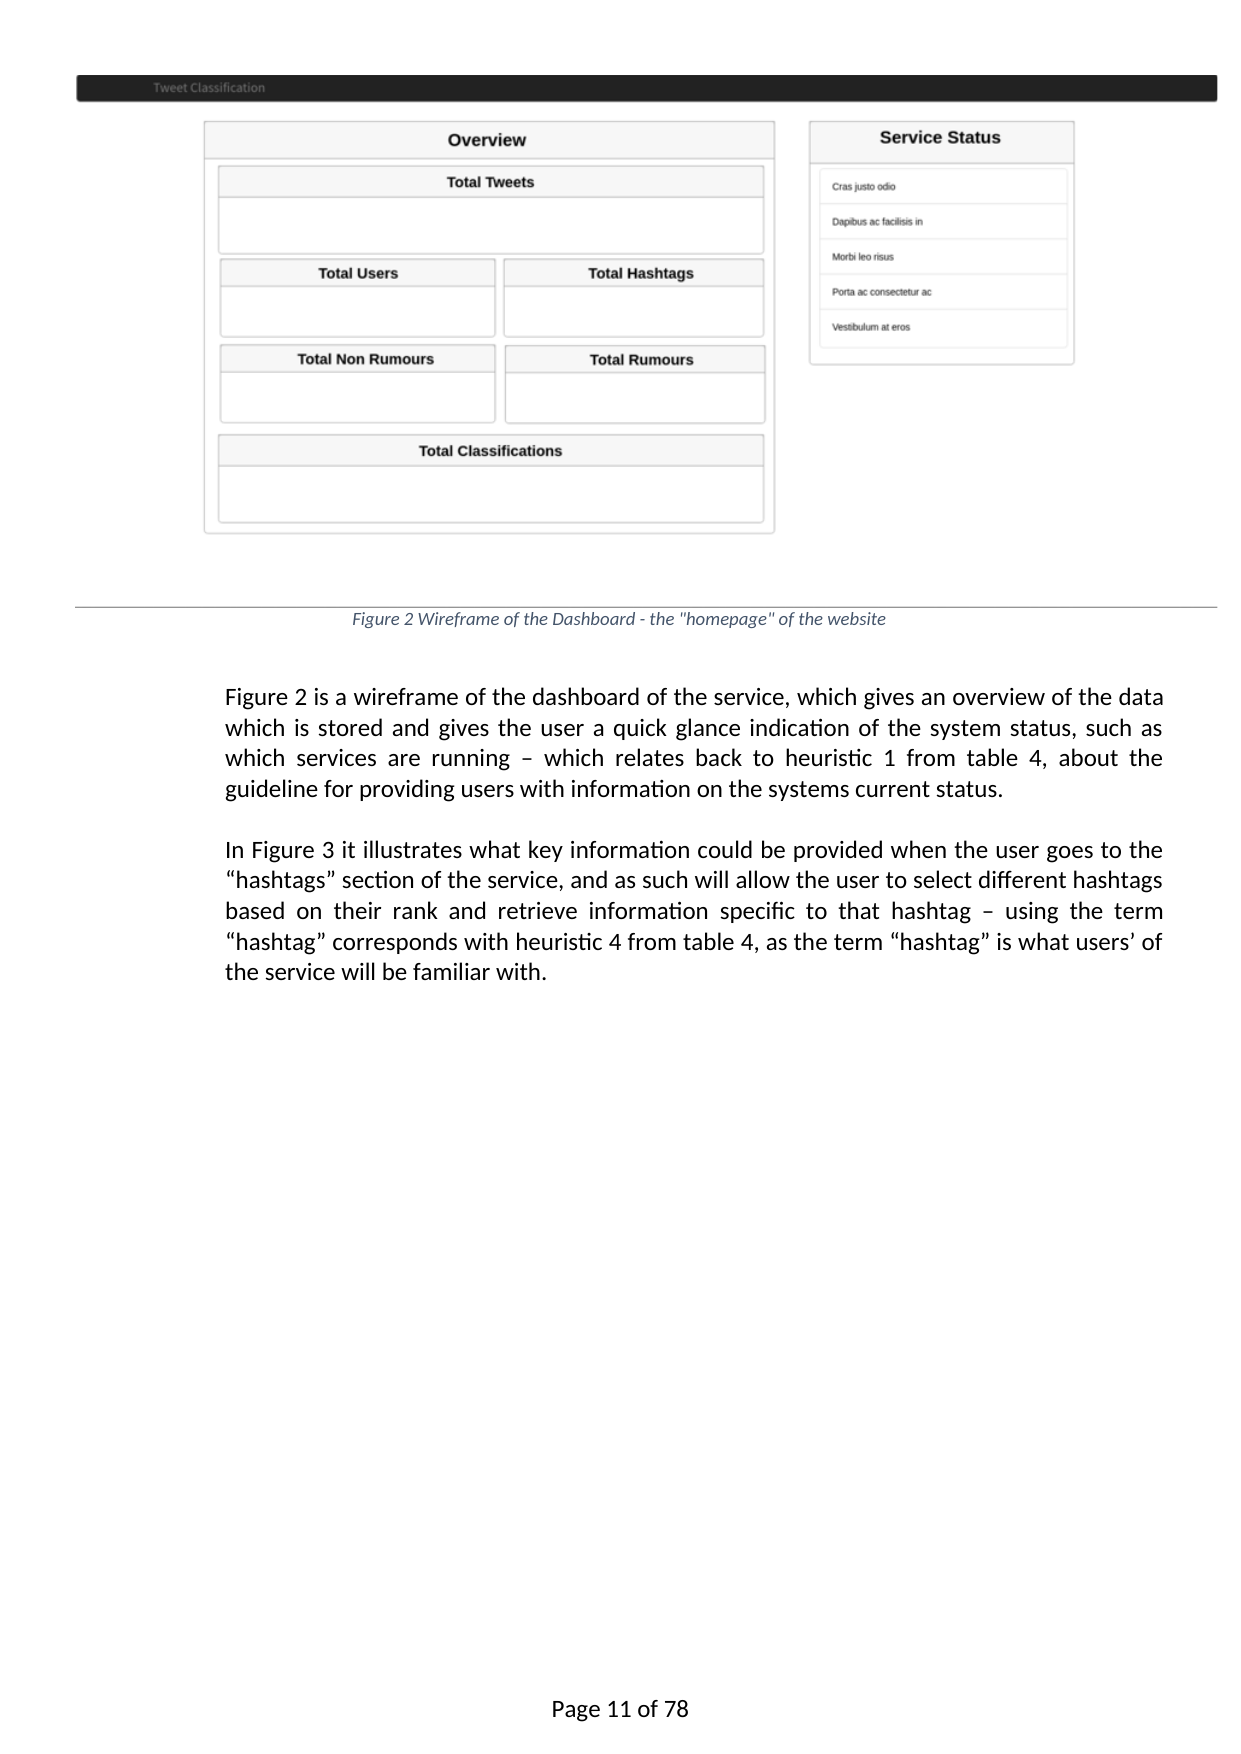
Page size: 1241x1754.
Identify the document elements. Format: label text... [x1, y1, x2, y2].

text Figure 2 is a wireframe of the dashboard of the service, which gives an overview of the data which is stored and gives the user a quick glance indication of the system status, such as which services are running – which relates back to heuristic 1 from table 4, about the guideline for providing users with information on the systems current status. [225, 682, 1165, 804]
picture [75, 75, 1218, 608]
text Figure 2 Wireframe of the Dashboard - the "homepage" of the website [75, 608, 1165, 630]
text In Figure 3 it illustrates what key information could be provided when the user goes to the “hashtags” section of the service, and as such will allow the user to select different hashtags based on their rank and retrieve information specific to that hashtag – using the term “hashtag” corresponds with heuristic 4 from table 4, as the term “hashtag” is what users’ of the service will be familiar with. [225, 834, 1165, 987]
